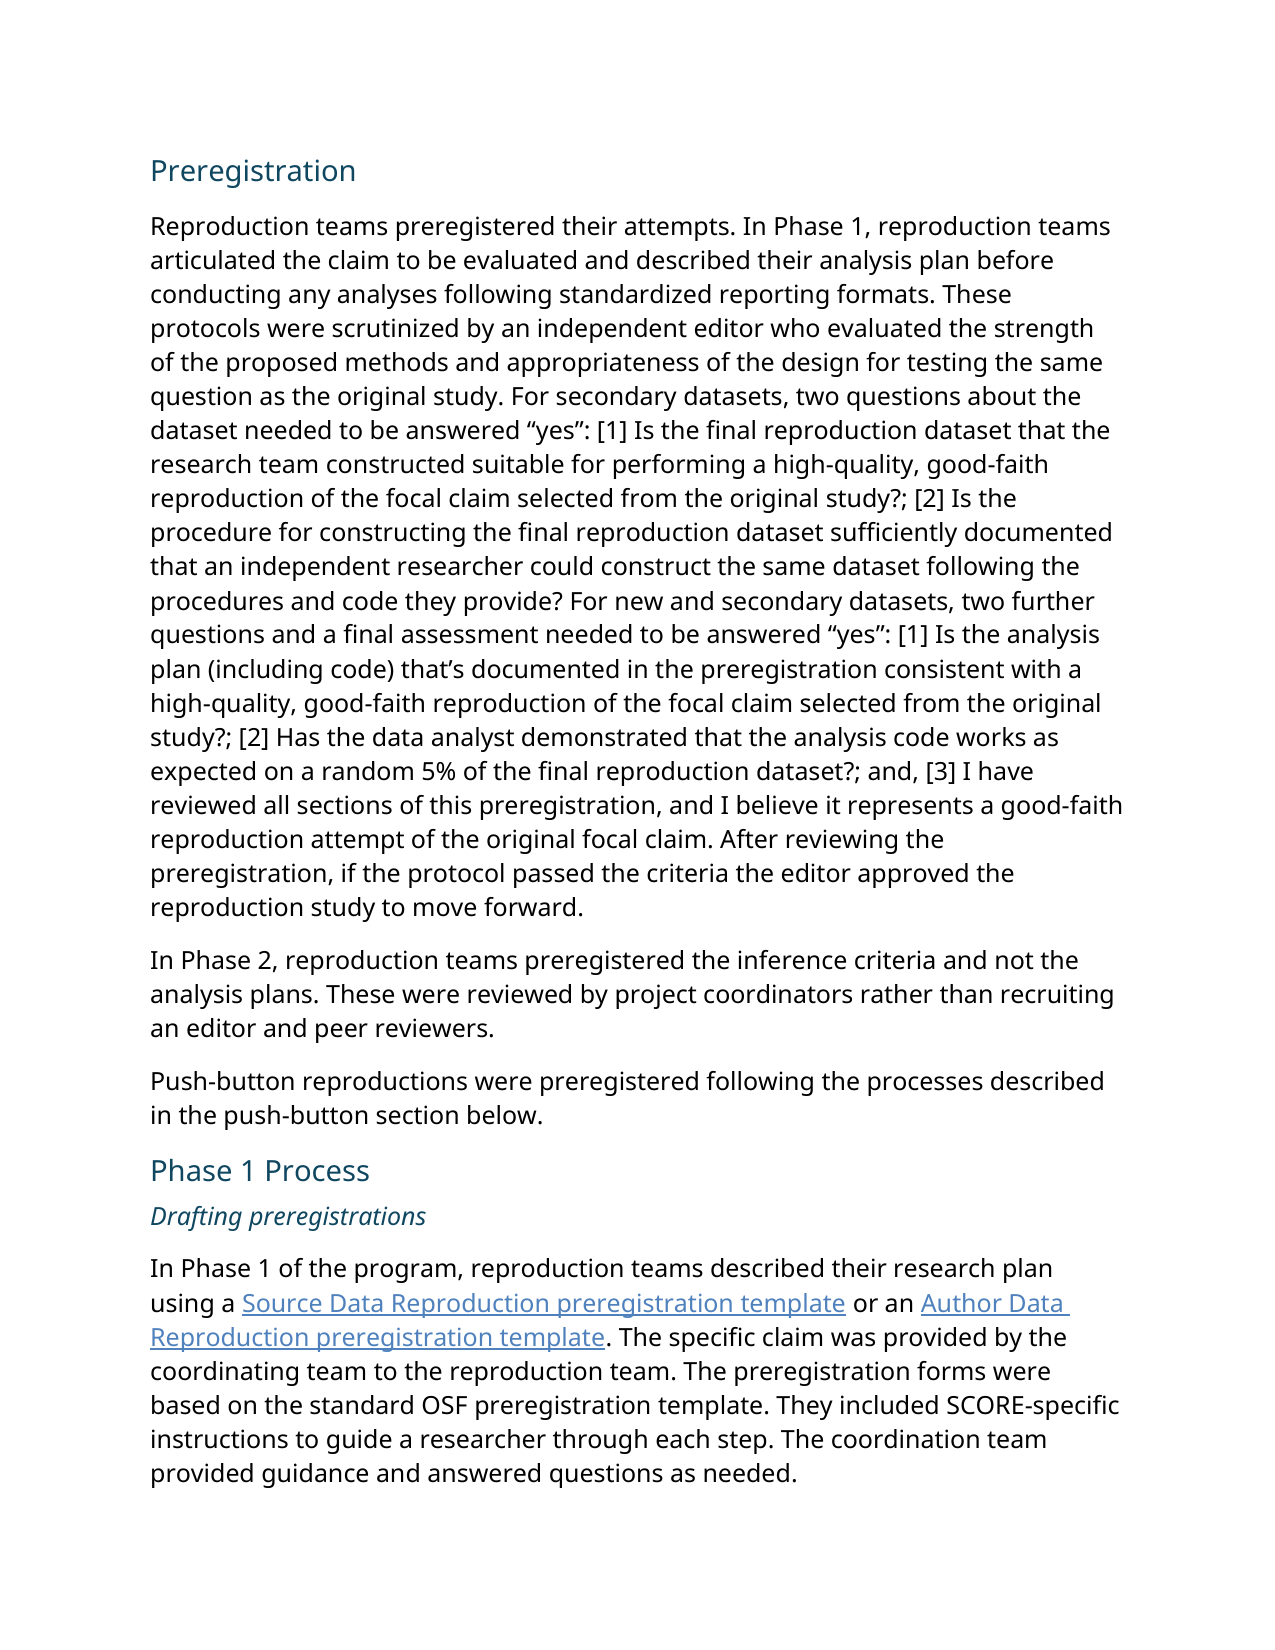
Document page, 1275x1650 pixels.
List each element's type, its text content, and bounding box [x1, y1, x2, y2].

text In Phase 1 of the program, reproduction teams described their research plan using a Source Data Reproduction preregistration template or an Author Data Reproduction preregistration template. The specific claim was provided by the coordinating team to the reproduction team. The preregistration forms were based on the standard OSF preregistration template. They included SCORE-specific instructions to guide a researcher through each step. The coordination team provided guidance and answered questions as needed. [150, 1251, 1125, 1489]
subtitle Preregistration [150, 150, 1125, 190]
subtitle Drafting preregistrations [150, 1198, 1125, 1232]
text Push-button reproductions were preregistered following the processes described in the push-button section below. [150, 1063, 1125, 1132]
text Reproduction teams preregistered their attempts. In Phase 1, reproduction teams articulated the claim to be evaluated and described their analysis plan before conducting any analyses following standardized reporting formats. These protocols were scrutinized by an independent editor who evaluated the strength of the proposed methods and appropriateness of the design for testing the same question as the original study. For secondary datasets, two questions about the dataset needed to be answered “yes”: [1] Is the final reproduction dataset that the research team constructed suitable for performing a high-quality, good-faith reproduction of the focal claim selected from the original study?; [2] Is the procedure for constructing the final reproduction dataset sufficiently documented that an independent researcher could construct the same dataset following the procedures and code they provide? For new and secondary datasets, two further questions and a final assessment needed to be answered “yes”: [1] Is the analysis plan (including code) that’s documented in the preregistration consistent with a high-quality, good-faith reproduction of the focal claim selected from the original study?; [2] Has the data analyst demonstrated that the analysis code works as expected on a random 5% of the final reproduction dataset?; and, [3] I have reviewed all sections of this preregistration, and I believe it represents a good-faith reproduction attempt of the original focal claim. After reviewing the preregistration, if the protocol passed the criteria the editor approved the reproduction study to move forward. [150, 208, 1125, 924]
subtitle Phase 1 Process [150, 1150, 1125, 1190]
text In Phase 2, reproduction teams preregistered the inference criteria and not the analysis plans. These were reviewed by project coordinators rather than recruiting an editor and peer reviewers. [150, 942, 1125, 1045]
